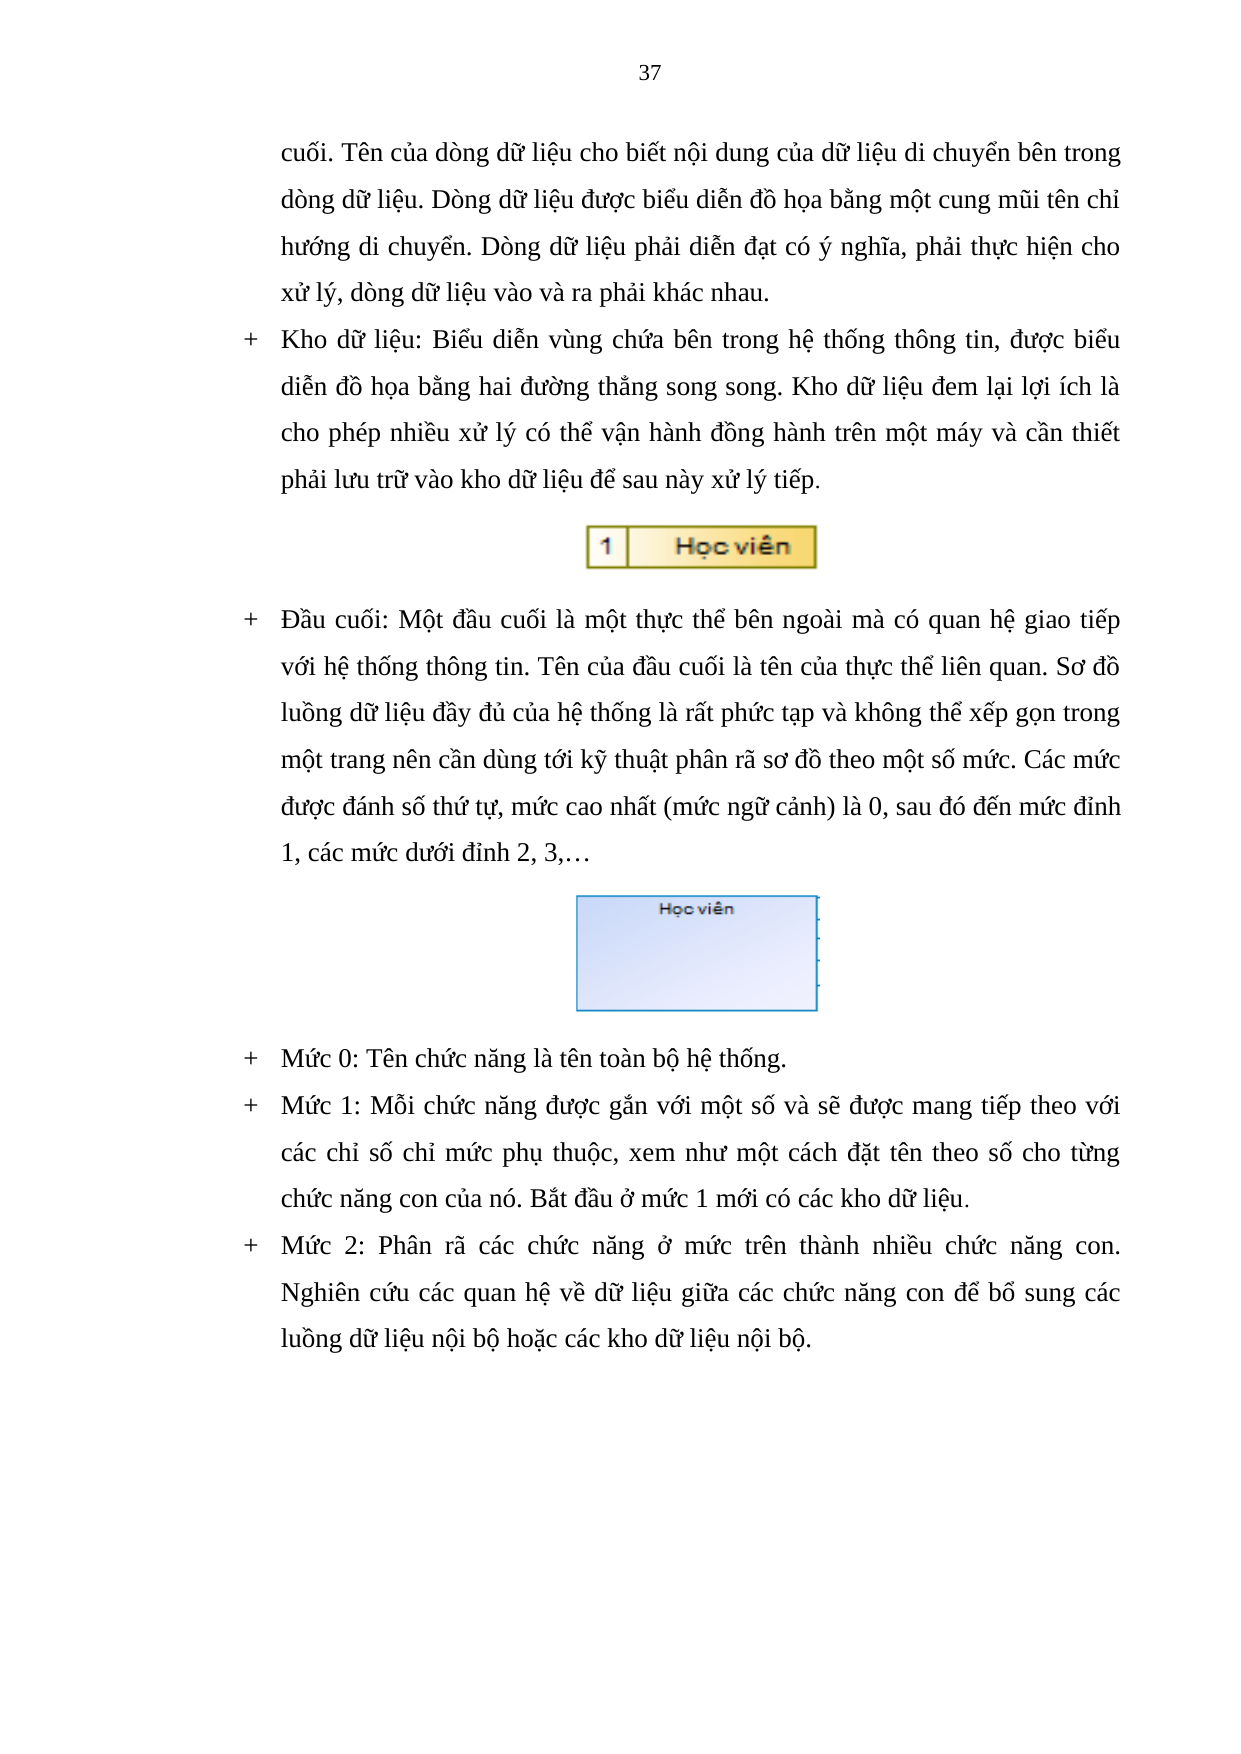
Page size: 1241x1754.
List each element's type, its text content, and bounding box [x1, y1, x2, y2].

list Mức 1: Mỗi chức năng được gắn với một số và sẽ được mang tiếp theo với các chỉ số chỉ mức phụ thuộc, xem như một cách đặt tên theo số cho từng chức năng con của nó. Bắt đầu ở mức 1 mới có các kho dữ liệu. [243, 1089, 1122, 1214]
list Kho dữ liệu: Biểu diễn vùng chứa bên trong hệ thống thông tin, được biểu diễn đồ họa bằng hai đường thẳng song song. Kho dữ liệu đem lại lợi ích là cho phép nhiều xử lý có thể vận hành đồng hành trên một máy và cần thiết phải lưu trữ vào kho dữ liệu để sau này xử lý tiếp. [243, 323, 1122, 494]
list Mức 2: Phân rã các chức năng ở mức trên thành nhiều chức năng con. Nghiên cứu các quan hệ về dữ liệu giữa các chức năng con để bổ sung các luồng dữ liệu nội bộ hoặc các kho dữ liệu nội bộ. [243, 1229, 1122, 1354]
picture [576, 519, 829, 579]
list Đầu cuối: Một đầu cuối là một thực thể bên ngoài mà có quan hệ giao tiếp với hệ thống thông tin. Tên của đầu cuối là tên của thực thể liên quan. Sơ đồ luồng dữ liệu đầy đủ của hệ thống là rất phức tạp và không thể xếp gọn trong một trang nên cần dùng tới kỹ thuật phân rã sơ đồ theo một số mức. Các mức được đánh số thứ tự, mức cao nhất (mức ngữ cảnh) là 0, sau đó đến mức đỉnh 1, các mức dưới đỉnh 2, 3,… [243, 603, 1122, 868]
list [243, 136, 1122, 308]
list Mức 0: Tên chức năng là tên toàn bộ hệ thống. [243, 1042, 1122, 1074]
picture [576, 883, 820, 1018]
